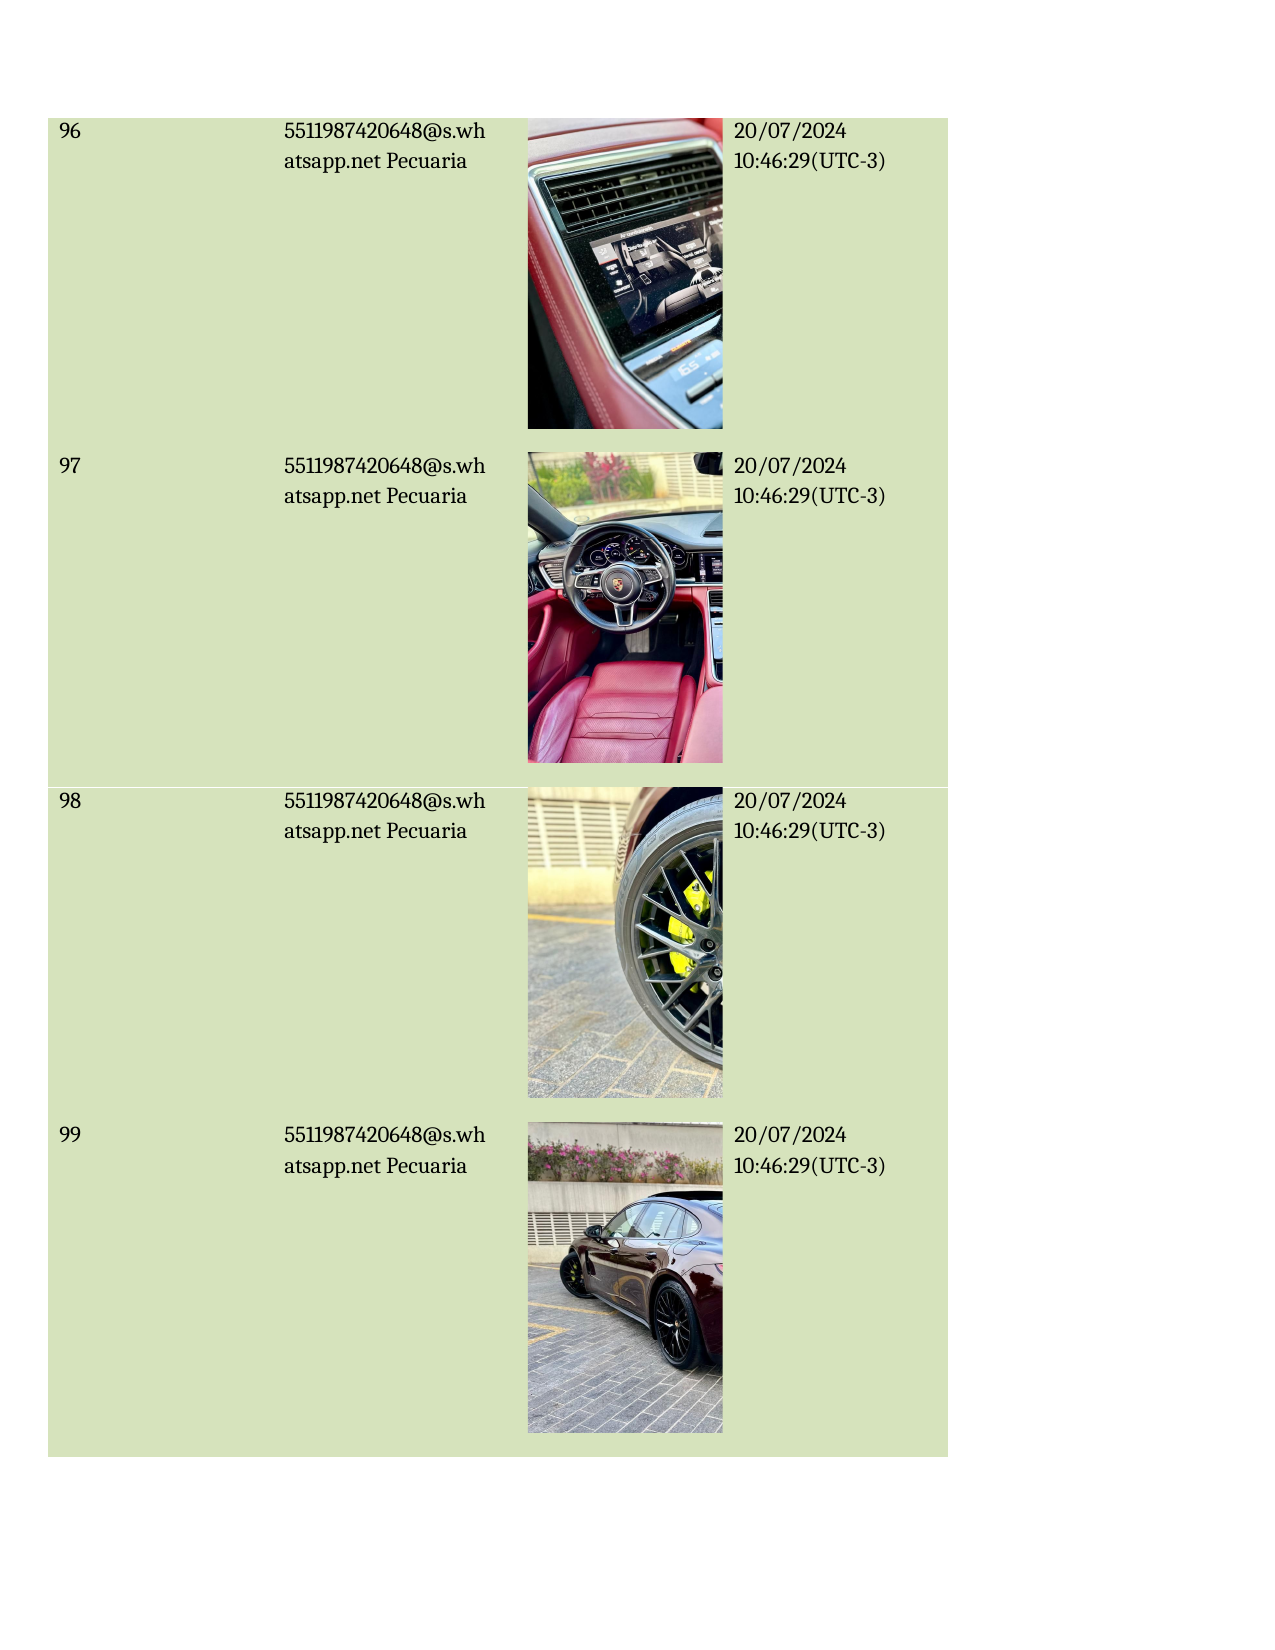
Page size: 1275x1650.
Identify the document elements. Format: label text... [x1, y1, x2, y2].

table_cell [723, 1122, 948, 1457]
table_cell 99 [48, 1122, 273, 1457]
picture [527, 452, 723, 763]
picture [527, 118, 723, 429]
table_cell 5511987420648@s.whatsapp.net Pecuaria [273, 788, 498, 1122]
table_cell [498, 1122, 723, 1457]
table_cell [723, 118, 948, 453]
picture [527, 787, 723, 1098]
table_cell [498, 453, 723, 787]
picture [527, 1122, 723, 1433]
table_cell 98 [48, 788, 273, 1122]
table_cell 5511987420648@s.whatsapp.net Pecuaria [273, 453, 498, 787]
table_cell [498, 788, 723, 1122]
table_cell 96 [48, 118, 273, 453]
table_cell [498, 118, 723, 453]
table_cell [273, 1122, 498, 1457]
table_cell 20/07/2024 10:46:29(UTC-3) [723, 788, 948, 1122]
table_cell 97 [48, 453, 273, 787]
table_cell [273, 118, 498, 453]
table_cell 20/07/2024 10:46:29(UTC-3) [723, 453, 948, 787]
